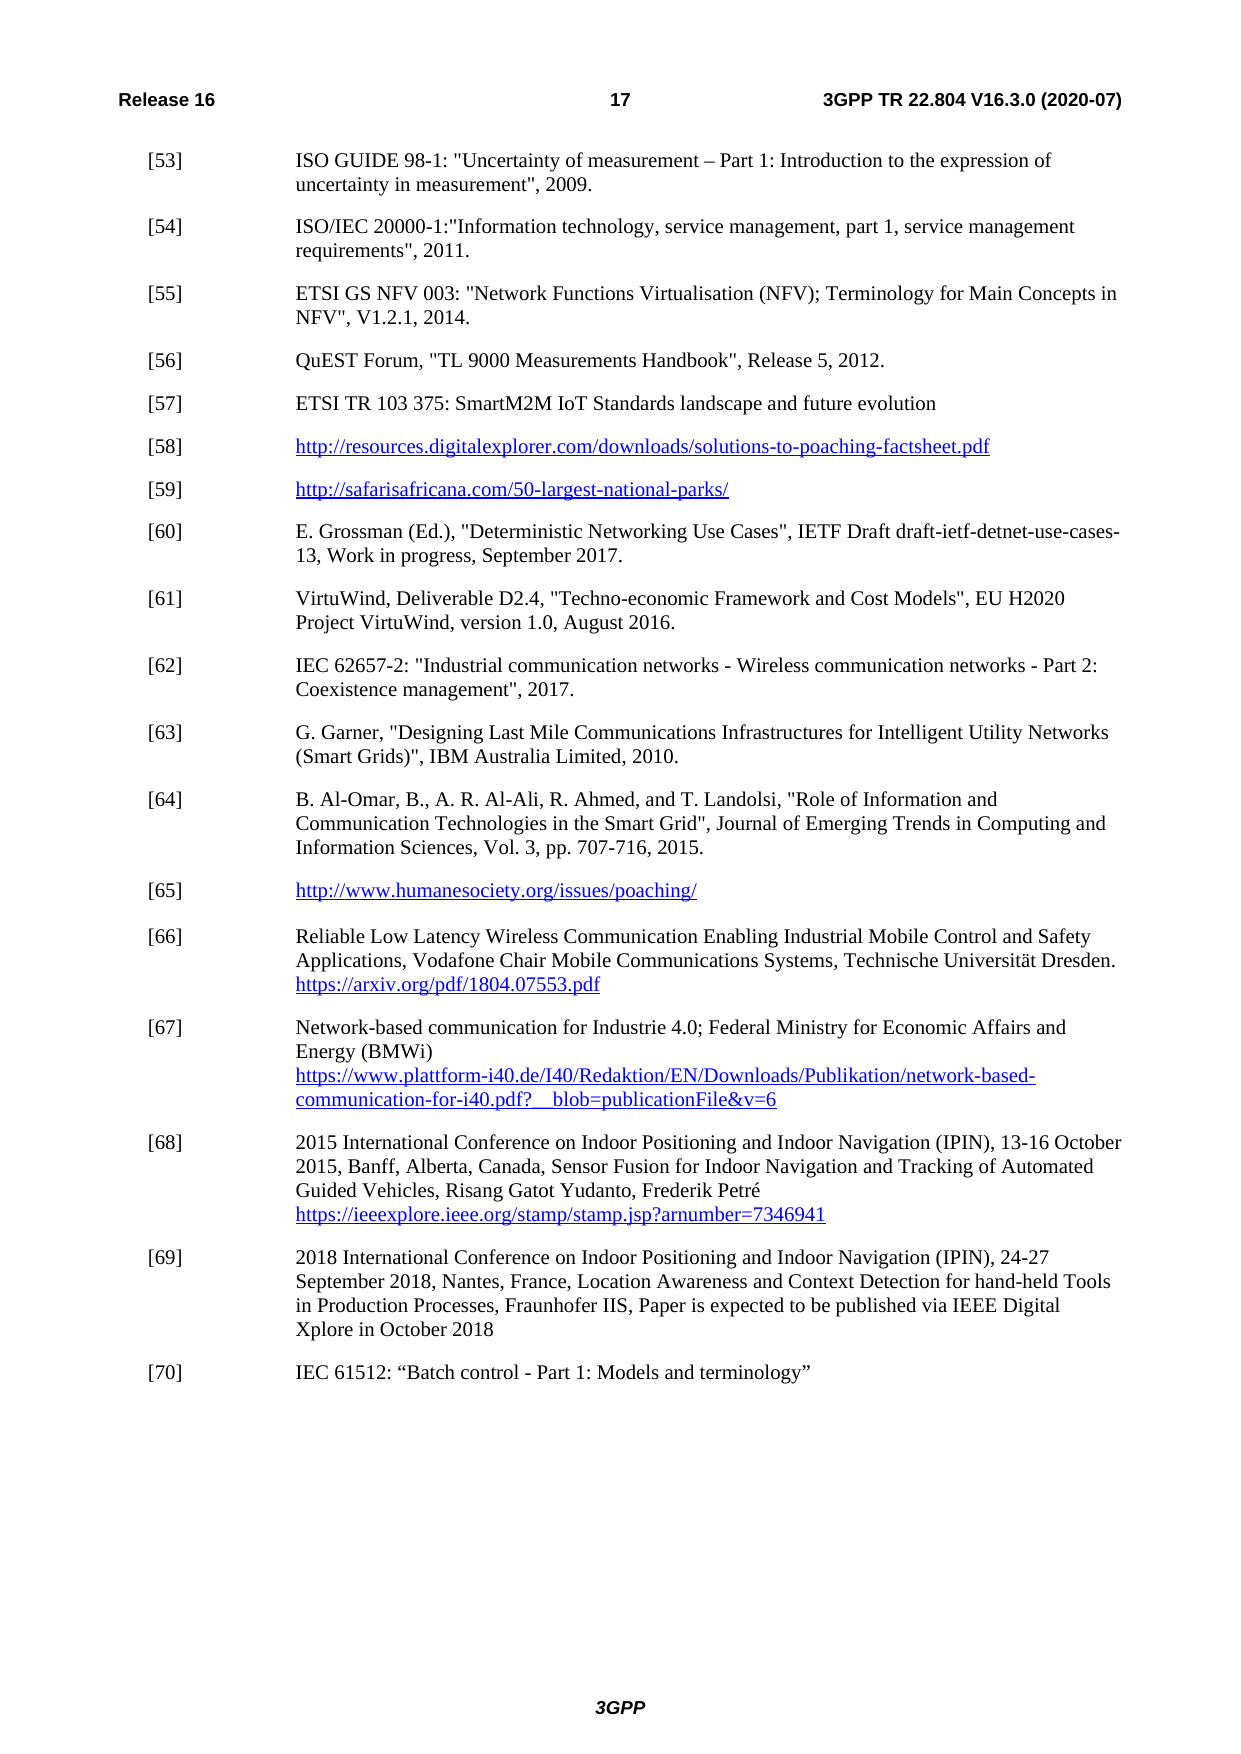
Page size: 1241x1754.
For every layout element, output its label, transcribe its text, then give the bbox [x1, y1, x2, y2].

text [61] VirtuWind, Deliverable D2.4, "Techno-economic Framework and Cost Models", EU H2020 Project VirtuWind, version 1.0, August 2016. [148, 586, 1122, 634]
text [56] QuEST Forum, "TL 9000 Measurements Handbook", Release 5, 2012. [148, 348, 1122, 372]
text [57] ETSI TR 103 375: SmartM2M IoT Standards landscape and future evolution [148, 391, 1122, 415]
text [66] Reliable Low Latency Wireless Communication Enabling Industrial Mobile Control and Safety Applications, Vodafone Chair Mobile Communications Systems, Technische Universität Dresden. https://arxiv.org/pdf/1804.07553.pdf [148, 924, 1122, 996]
text [54] ISO/IEC 20000-1:"Information technology, service management, part 1, service management requirements", 2011. [148, 214, 1122, 262]
text [58] http://resources.digitalexplorer.com/downloads/solutions-to-poaching-factsheet.pdf [148, 434, 1122, 458]
text [62] IEC 62657-2: "Industrial communication networks - Wireless communication networks - Part 2: Coexistence management", 2017. [148, 653, 1122, 701]
text [60] E. Grossman (Ed.), "Deterministic Networking Use Cases", IETF Draft draft-ietf-detnet-use-cases-13, Work in progress, September 2017. [148, 519, 1122, 567]
text [67] Network-based communication for Industrie 4.0; Federal Ministry for Economic Affairs and Energy (BMWi) https://www.plattform-i40.de/I40/Redaktion/EN/Downloads/Publikation/network-based-communication-for-i40.pdf?__blob=publicationFile&v=6 [148, 1015, 1122, 1111]
text [69] 2018 International Conference on Indoor Positioning and Indoor Navigation (IPIN), 24-27 September 2018, Nantes, France, Location Awareness and Context Detection for hand-held Tools in Production Processes, Fraunhofer IIS, Paper is expected to be published via IEEE Digital Xplore in October 2018 [148, 1245, 1122, 1341]
text [65] http://www.humanesociety.org/issues/poaching/ [118, 878, 1122, 902]
text [68] 2015 International Conference on Indoor Positioning and Indoor Navigation (IPIN), 13-16 October 2015, Banff, Alberta, Canada, Sensor Fusion for Indoor Navigation and Tracking of Automated Guided Vehicles, Risang Gatot Yudanto, Frederik Petré https://ieeexplore.ieee.org/stamp/stamp.jsp?arnumber=7346941 [148, 1130, 1122, 1226]
text [55] ETSI GS NFV 003: "Network Functions Virtualisation (NFV); Terminology for Main Concepts in NFV", V1.2.1, 2014. [148, 281, 1122, 329]
text [64] B. Al-Omar, B., A. R. Al-Ali, R. Ahmed, and T. Landolsi, "Role of Information and Communication Technologies in the Smart Grid", Journal of Emerging Trends in Computing and Information Sciences, Vol. 3, pp. 707-716, 2015. [148, 787, 1122, 859]
text [53] ISO GUIDE 98-1: "Uncertainty of measurement – Part 1: Introduction to the expression of uncertainty in measurement", 2009. [148, 147, 1122, 196]
text [63] G. Garner, "Designing Last Mile Communications Infrastructures for Intelligent Utility Networks (Smart Grids)", IBM Australia Limited, 2010. [148, 720, 1122, 768]
text [70] IEC 61512: “Batch control - Part 1: Models and terminology” [148, 1360, 1122, 1384]
text [59] http://safarisafricana.com/50-largest-national-parks/ [148, 477, 1122, 501]
